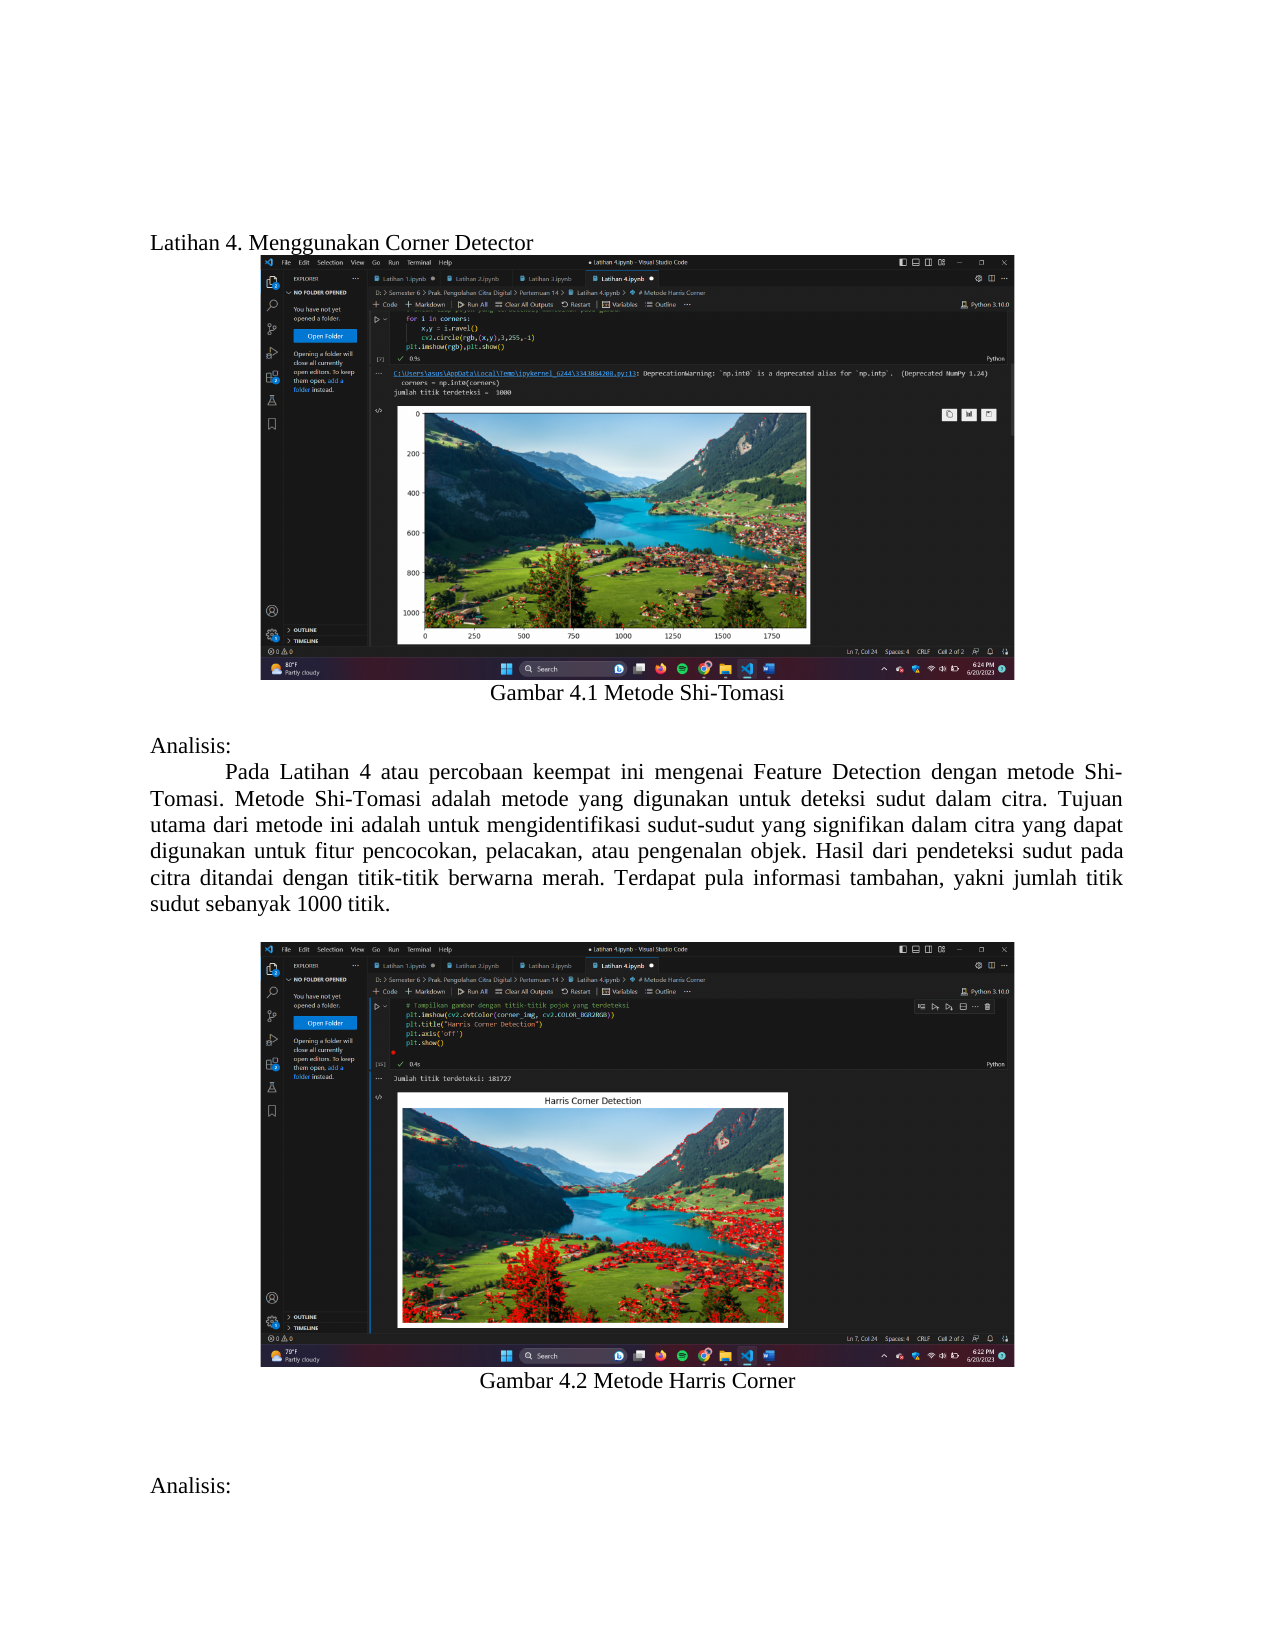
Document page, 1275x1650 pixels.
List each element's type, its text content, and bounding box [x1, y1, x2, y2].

text Latihan 4. Menggunakan Corner Detector [150, 229, 1125, 255]
text Pada Latihan 4 atau percobaan keempat ini mengenai Feature Detection dengan metode Shi-Tomasi. Metode Shi-Tomasi adalah metode yang digunakan untuk deteksi sudut dalam citra. Tujuan utama dari metode ini adalah untuk mengidentifikasi sudut-sudut yang signifikan dalam citra yang dapat digunakan untuk fitur pencocokan, pelacakan, atau pengenalan objek. Hasil dari pendeteksi sudut pada citra ditandai dengan titik-titik berwarna merah. Terdapat pula informasi tambahan, yakni jumlah titik sudut sebanyak 1000 titik. [150, 758, 1125, 916]
text Analisis: [150, 732, 1125, 758]
picture [260, 255, 1015, 680]
text Gambar 4.2 Metode Harris Corner [150, 1367, 1125, 1393]
picture [260, 942, 1015, 1367]
text Analisis: [150, 1472, 1125, 1498]
text Gambar 4.1 Metode Shi-Tomasi [150, 679, 1125, 706]
